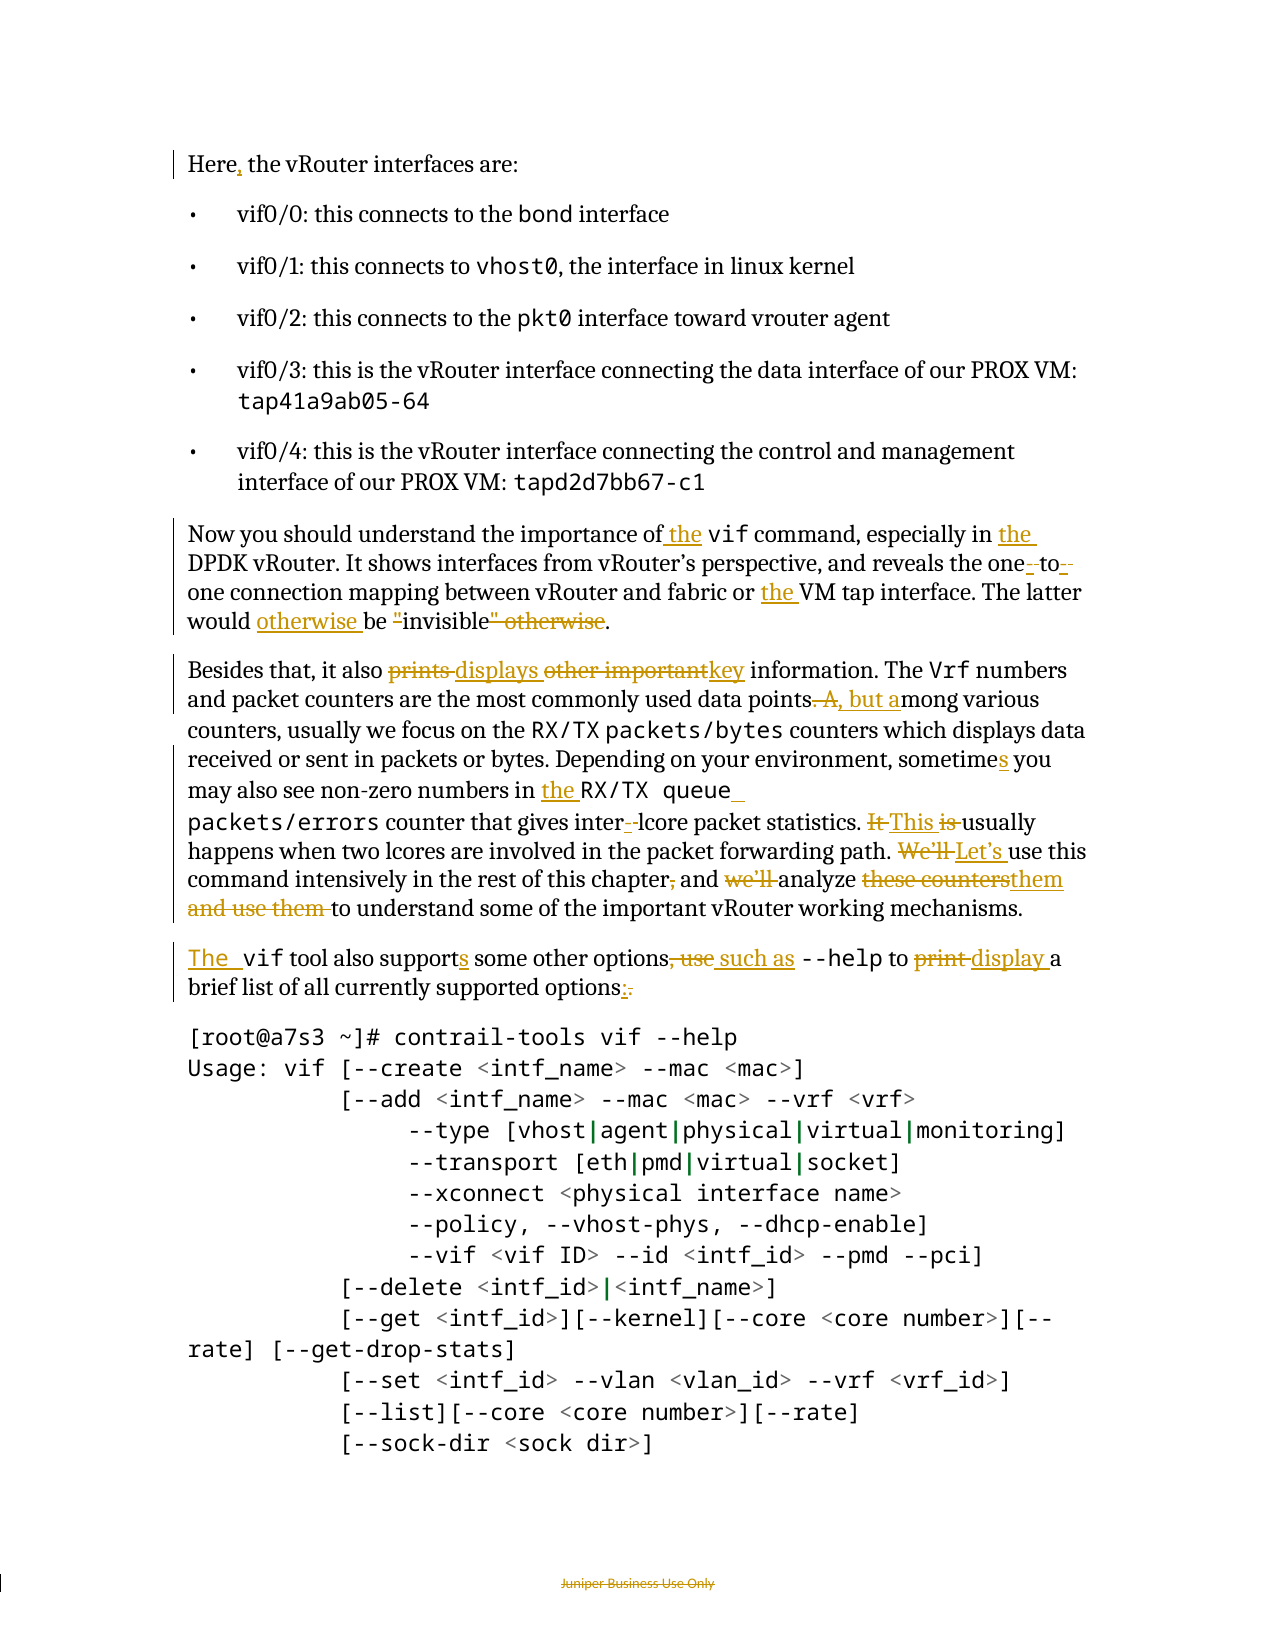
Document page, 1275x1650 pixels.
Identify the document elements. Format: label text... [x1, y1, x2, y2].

text Now you should understand the importance of vif command, especially in DPDK vRouter. It shows interfaces from vRouter’s perspective, and reveals the onetoone connection mapping between vRouter and fabric or VM tap interface. The latter would be invisible. [187, 518, 1087, 635]
text Besides that, it also information. The Vrf numbers and packet counters are the most commonly used data pointsmong various counters, usually we focus on the RX/TX packets/bytes counters which displays data received or sent in packets or bytes. Depending on your environment, sometime you may also see non-zero numbers in RX/TX queuepackets/errors counter that gives interlcore packet statistics. usually happens when two lcores are involved in the packet forwarding path. use this command intensively in the rest of this chapter and analyze to understand some of the important vRouter working mechanisms. [187, 654, 1087, 923]
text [187, 1020, 1087, 1458]
text Here the vRouter interfaces are: [187, 150, 1087, 179]
list vif0/1: this connects to vhost0, the interface in linux kernel [187, 249, 1087, 281]
text vif tool also support some other options --help to a brief list of all currently supported options [187, 942, 1087, 1002]
list vif0/4: this is the vRouter interface connecting the control and management interface of our PROX VM: tapd2d7bb67-c1 [187, 437, 1087, 497]
list vif0/3: this is the vRouter interface connecting the data interface of our PROX VM: tap41a9ab05-64 [187, 354, 1087, 416]
list vif0/2: this connects to the pkt0 interface toward vrouter agent [187, 302, 1087, 333]
list vif0/0: this connects to the bond interface [187, 197, 1087, 229]
